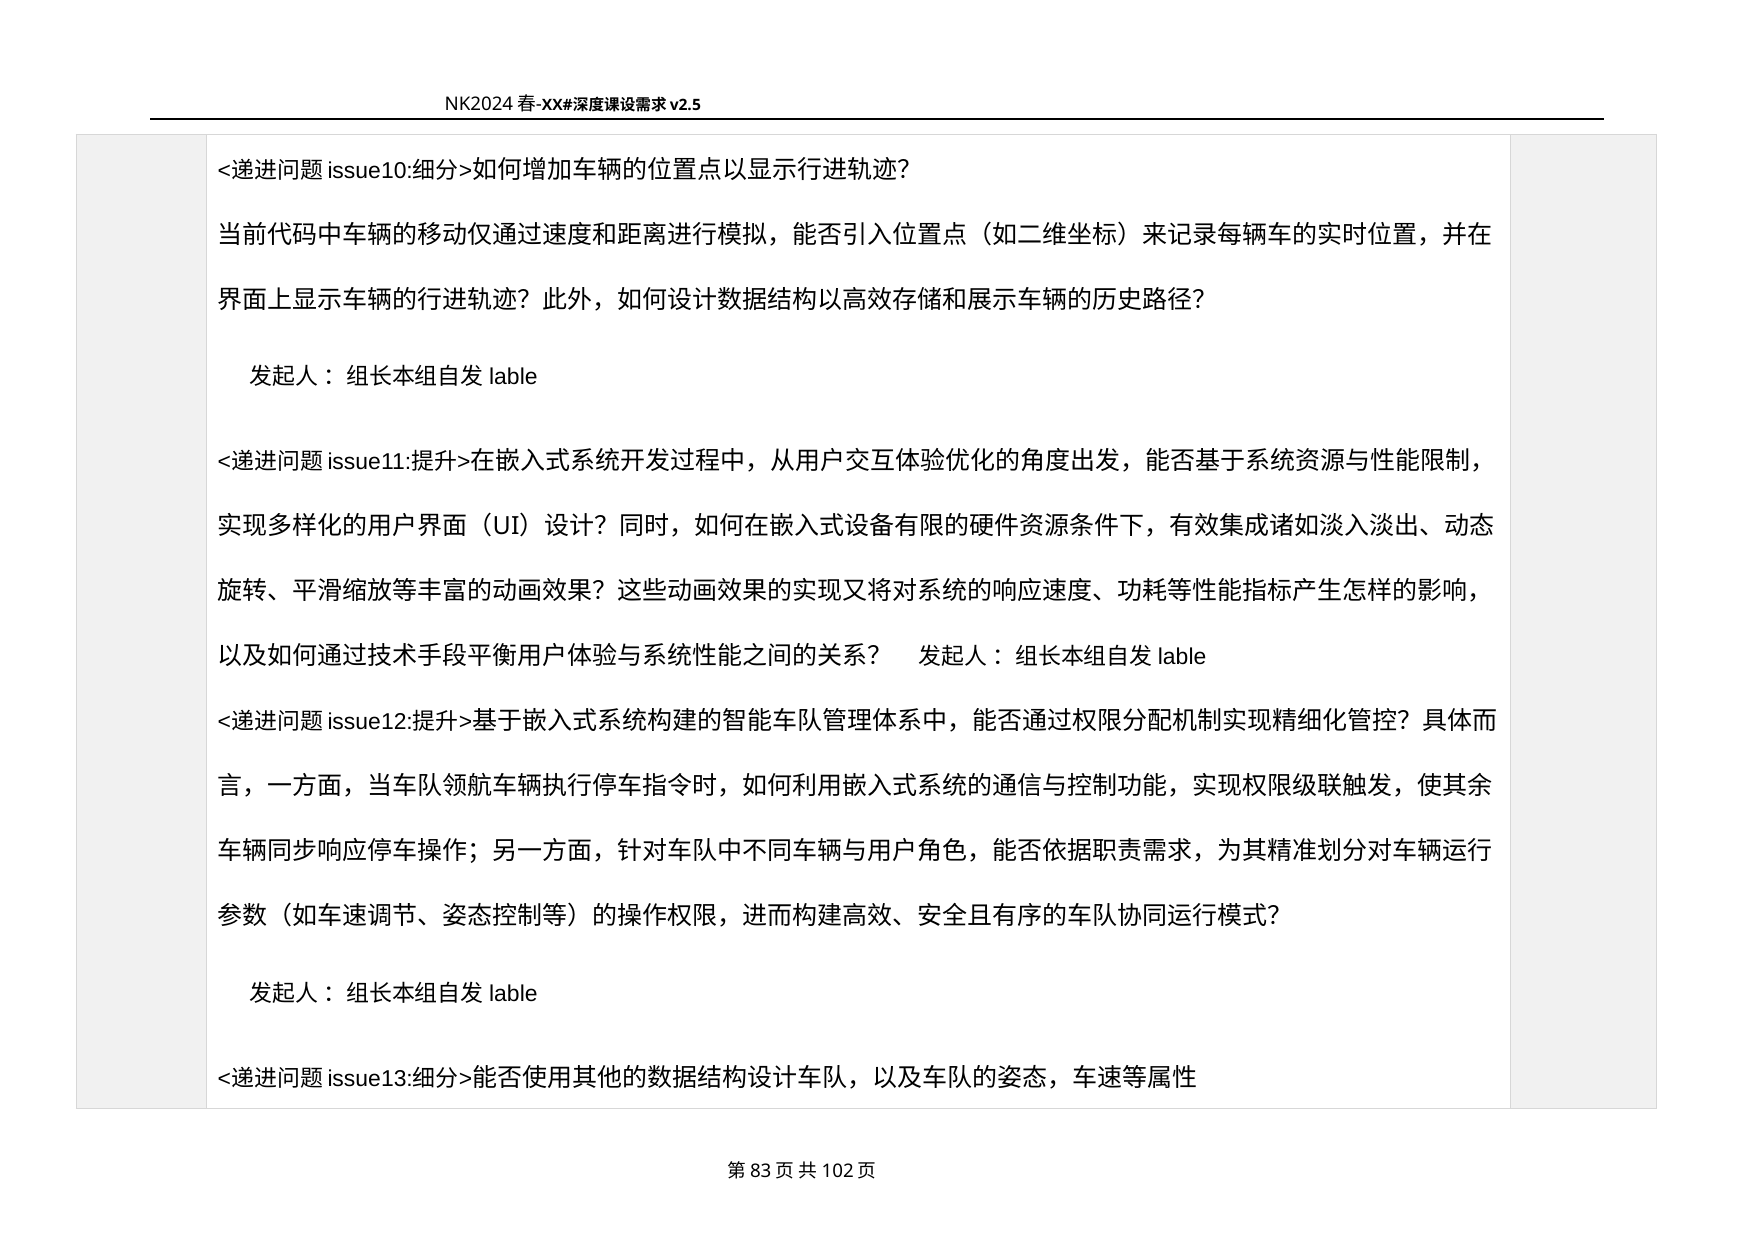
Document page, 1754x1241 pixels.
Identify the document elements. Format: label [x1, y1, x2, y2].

table_cell [77, 135, 206, 1108]
table_cell [207, 135, 1510, 1108]
table_cell [1511, 135, 1656, 1108]
